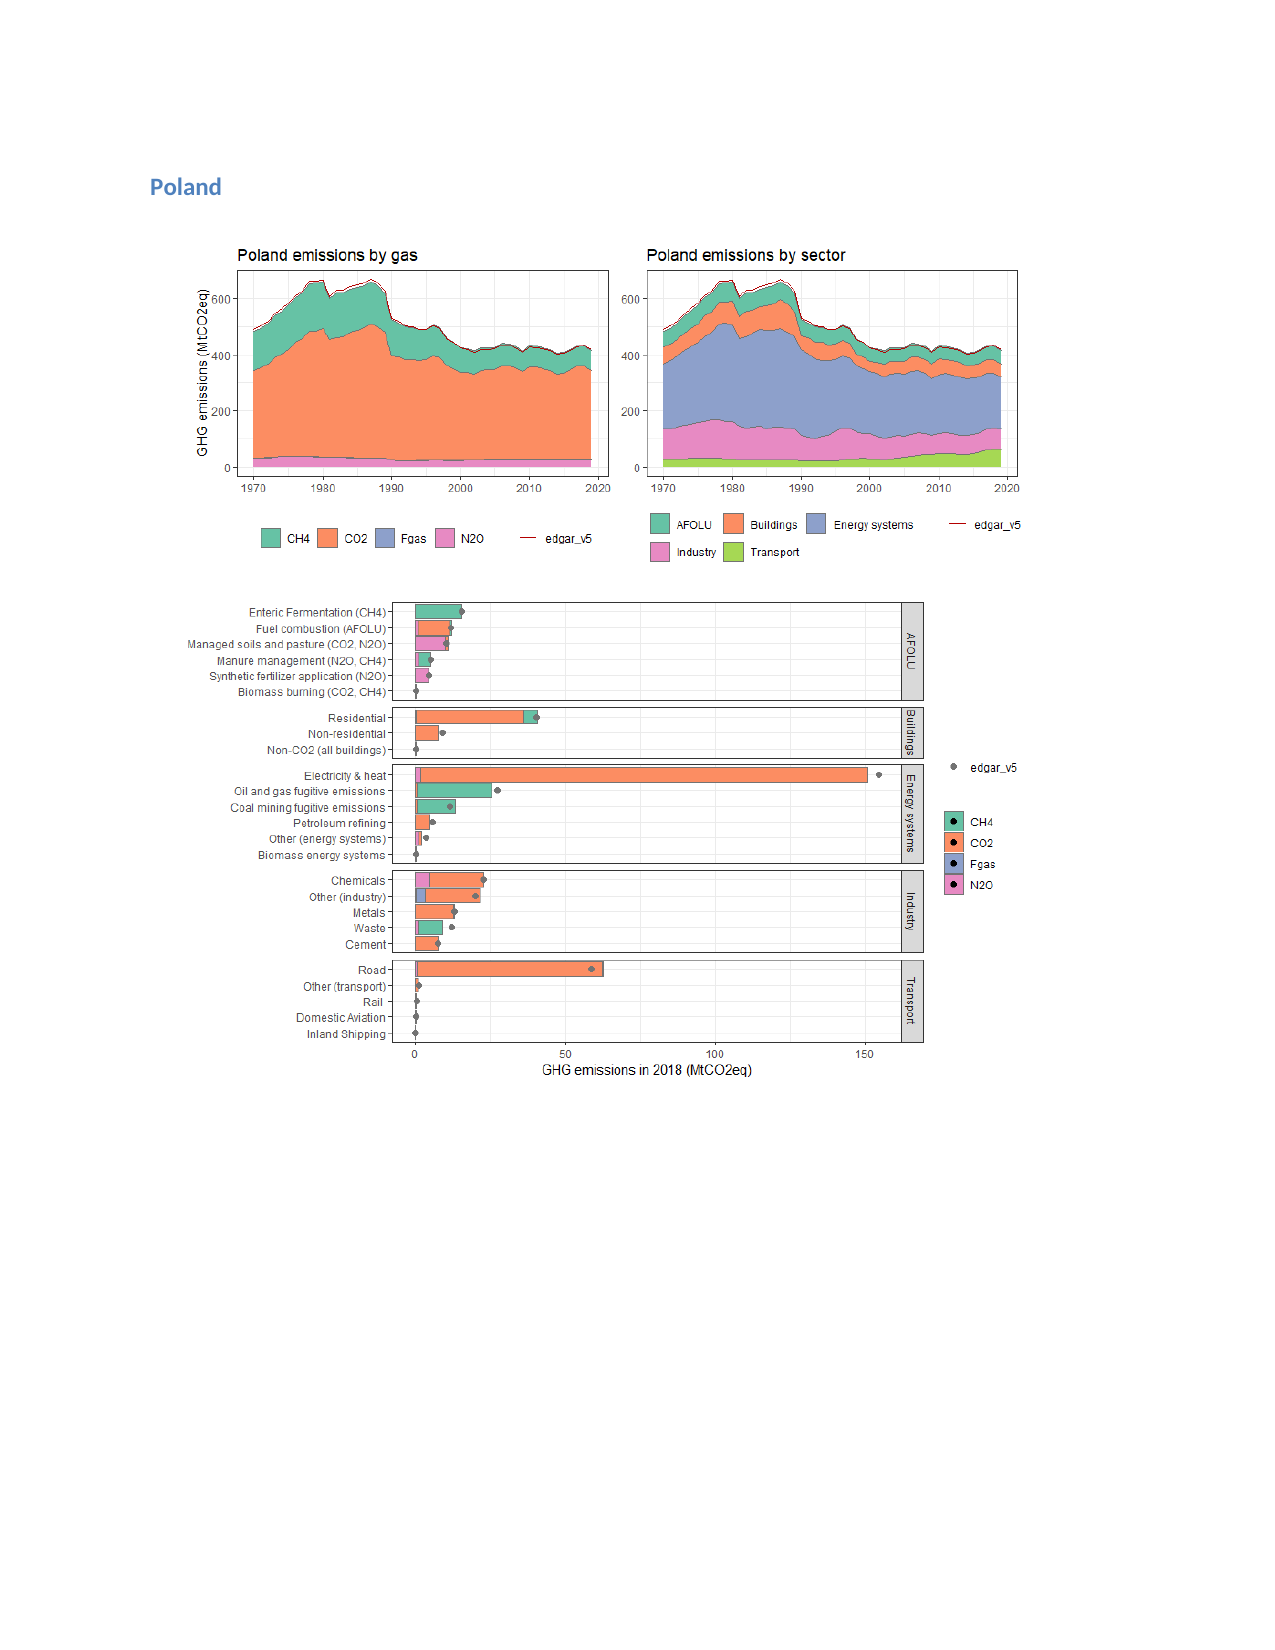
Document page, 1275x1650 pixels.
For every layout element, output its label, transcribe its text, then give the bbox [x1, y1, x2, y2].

subtitle Poland [150, 171, 1125, 201]
picture [168, 220, 1044, 1096]
